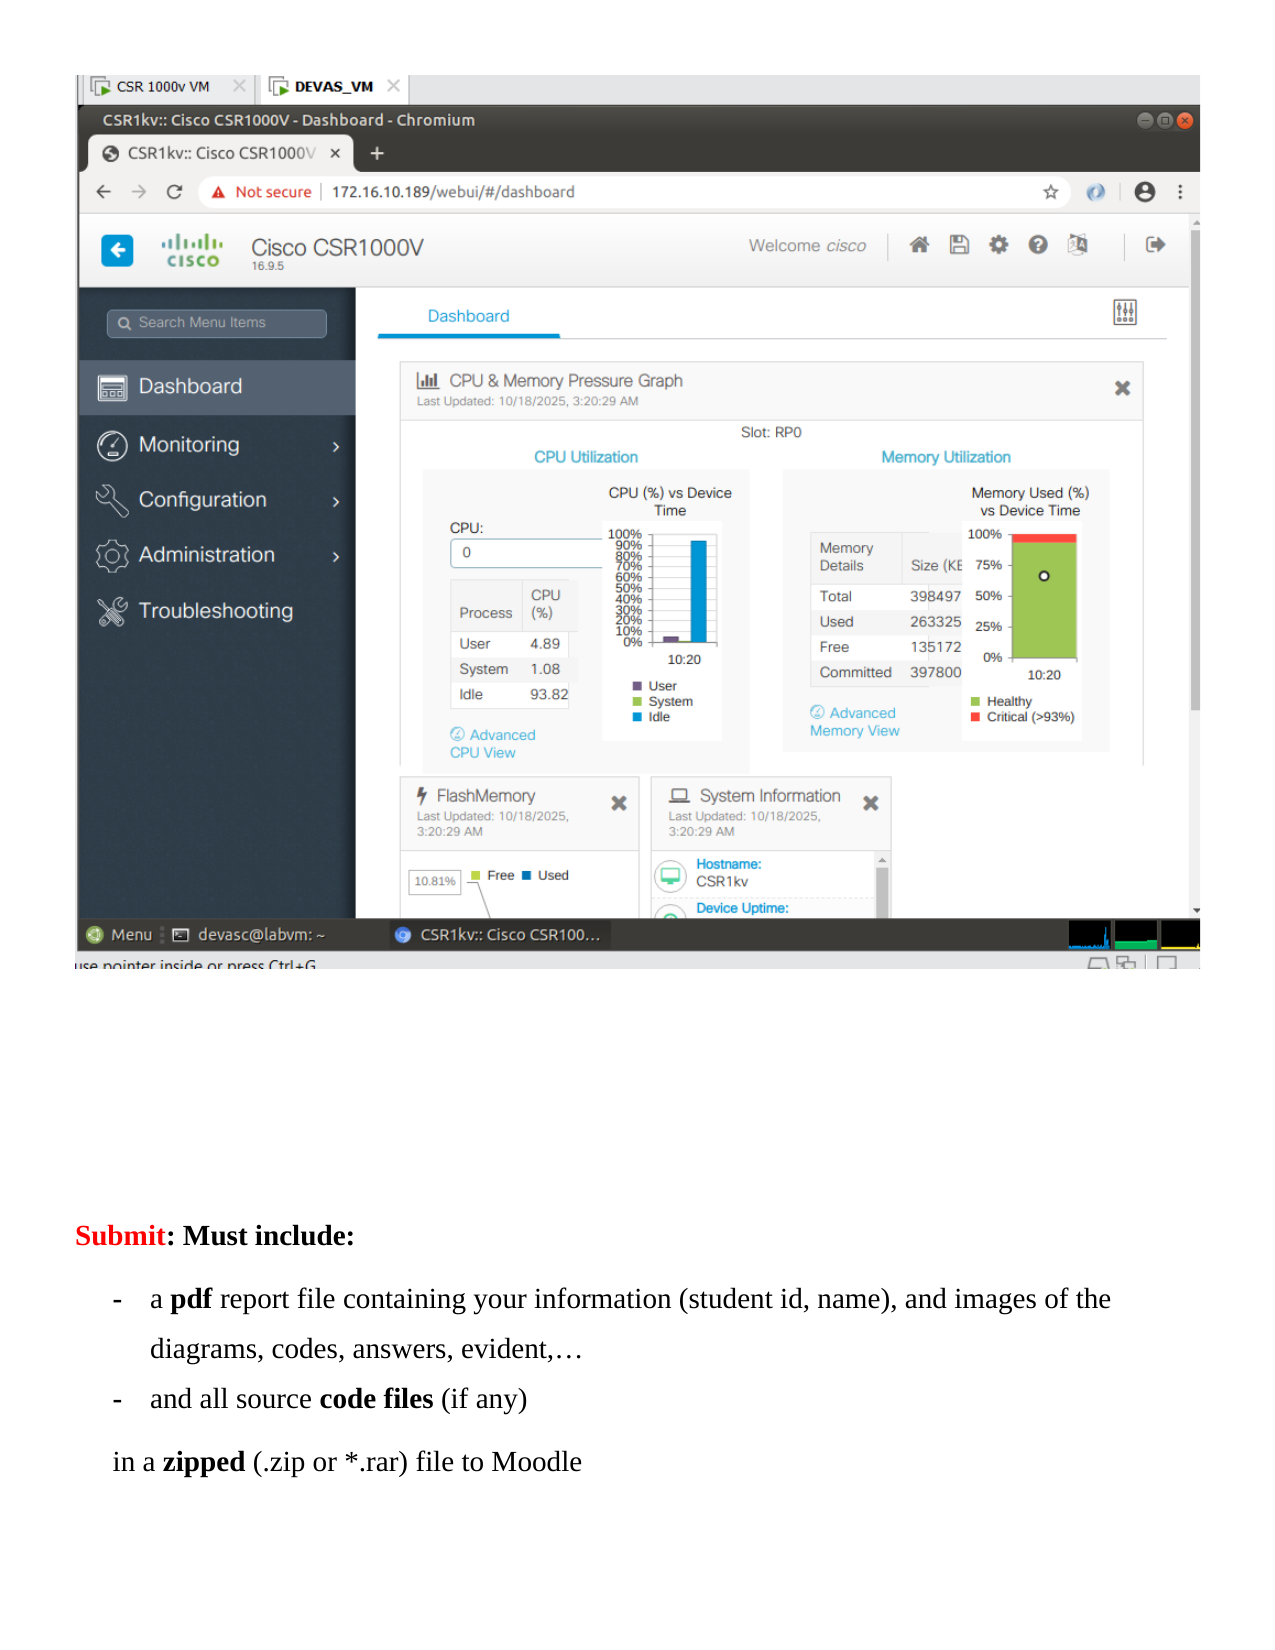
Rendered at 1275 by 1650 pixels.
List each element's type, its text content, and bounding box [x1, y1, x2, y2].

list and all source code files (if any) [112, 1381, 1200, 1415]
text Submit: Must include: [75, 1218, 1200, 1251]
picture [75, 75, 1200, 969]
list a pdf report file containing your information (student id, name), and images of the diagrams, codes, answers, evident,… [112, 1281, 1200, 1364]
text in a zipped (.zip or *.rar) file to Moodle [112, 1444, 1200, 1478]
